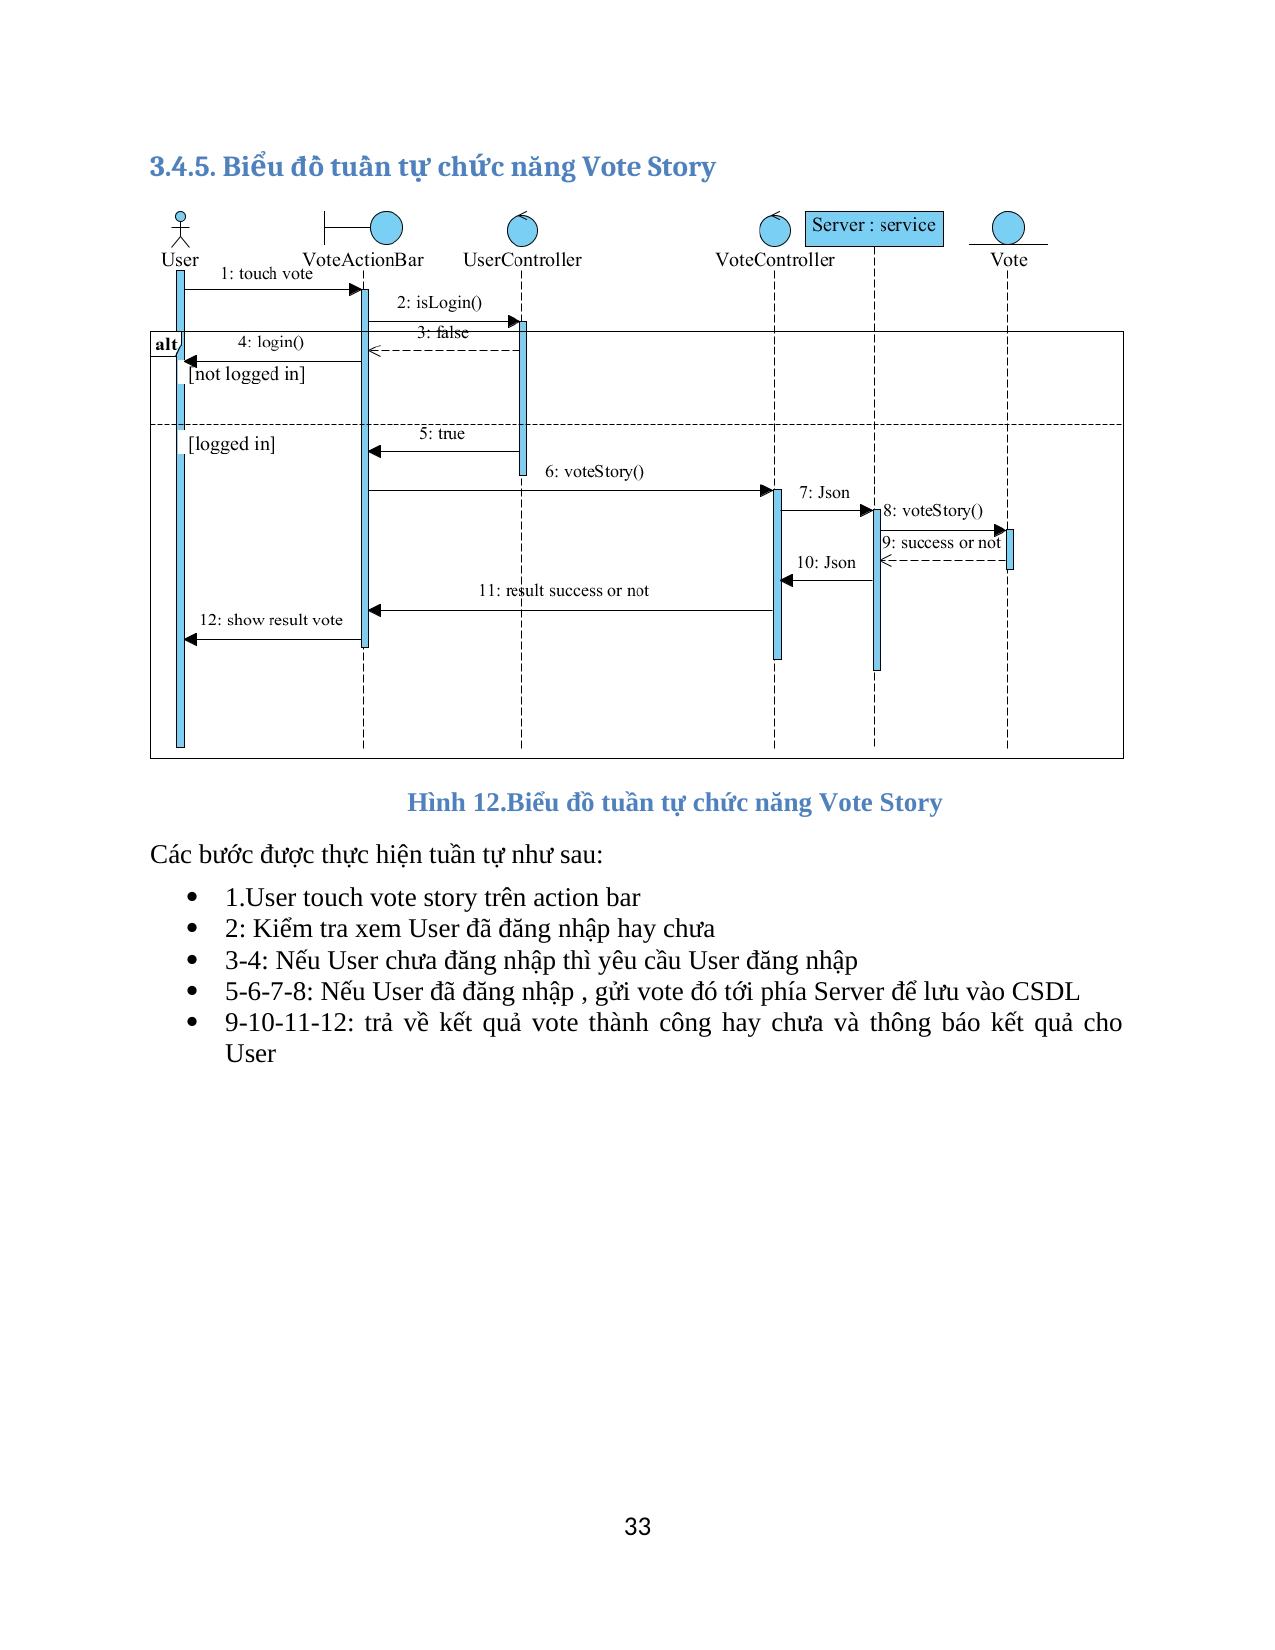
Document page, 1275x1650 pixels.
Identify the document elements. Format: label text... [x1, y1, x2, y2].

list 5-6-7-8: Nếu User đã đăng nhập , gửi vote đó tới phía Server để lưu vào CSDL [187, 975, 1125, 1006]
list 3-4: Nếu User chưa đăng nhập thì yêu cầu User đăng nhập [187, 944, 1125, 975]
subtitle 3.4.5. Biểu đồ tuần tự chức năng Vote Story [150, 150, 1125, 183]
list 1.User touch vote story trên action bar [187, 881, 1125, 913]
list 9-10-11-12: trả về kết quả vote thành công hay chưa và thông báo kết quả cho User [187, 1006, 1125, 1069]
list 2: Kiểm tra xem User đã đăng nhập hay chưa [187, 913, 1125, 944]
text Các bước được thực hiện tuần tự như sau: [150, 838, 1125, 869]
picture [150, 209, 1125, 761]
